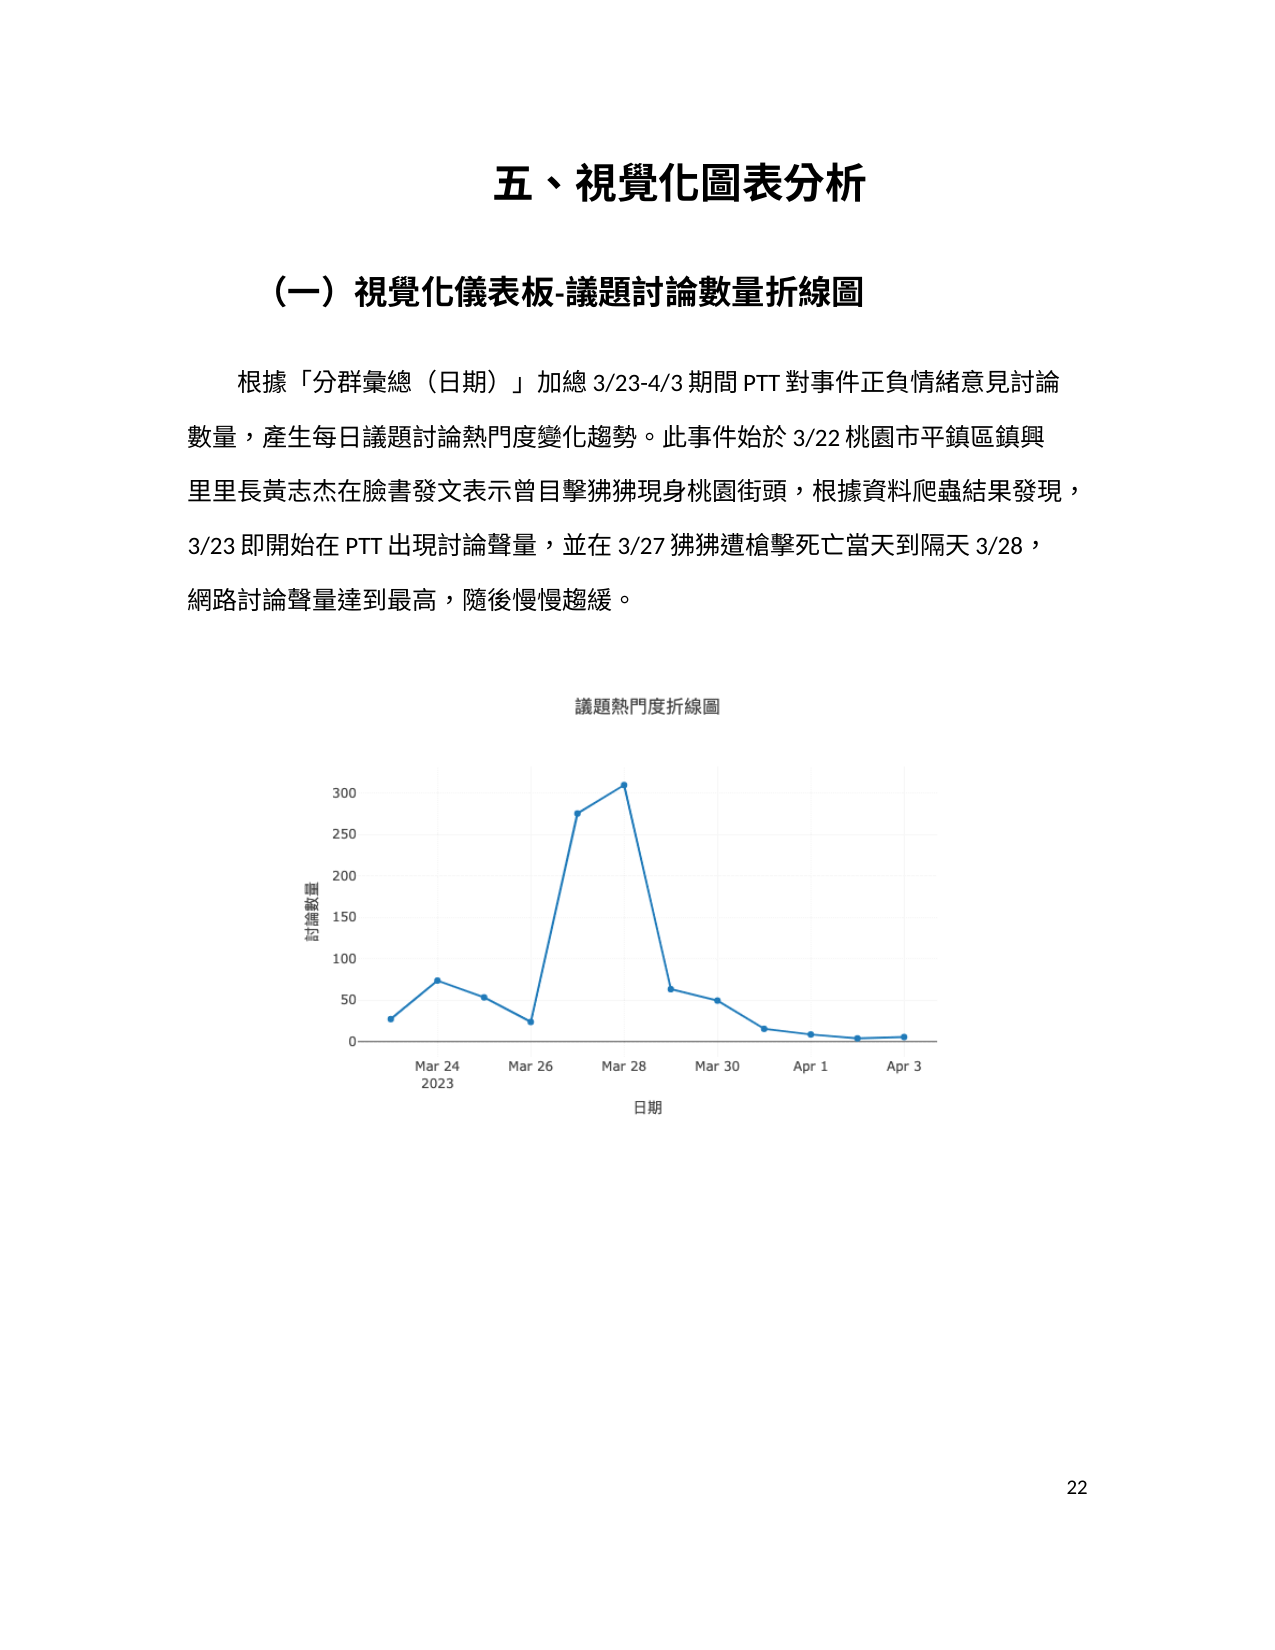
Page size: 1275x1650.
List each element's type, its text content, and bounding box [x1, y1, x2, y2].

picture [272, 659, 1023, 1143]
subtitle （一）視覺化儀表板-議題討論數量折線圖 [187, 265, 1087, 314]
subtitle 五、視覺化圖表分析 [187, 150, 1087, 210]
text 根據「分群彙總（日期）」加總3/23-4/3期間PTT對事件正負情緒意見討論數量，產生每日議題討論熱門度變化趨勢。此事件始於3/22桃園市平鎮區鎮興里里長黃志杰在臉書發文表示曾目擊狒狒現身桃園街頭，根據資料爬蟲結果發現，3/23即開始在PTT出現討論聲量，並在3/27狒狒遭槍擊死亡當天到隔天3/28，網路討論聲量達到最高，隨後慢慢趨緩。 [187, 363, 1062, 616]
